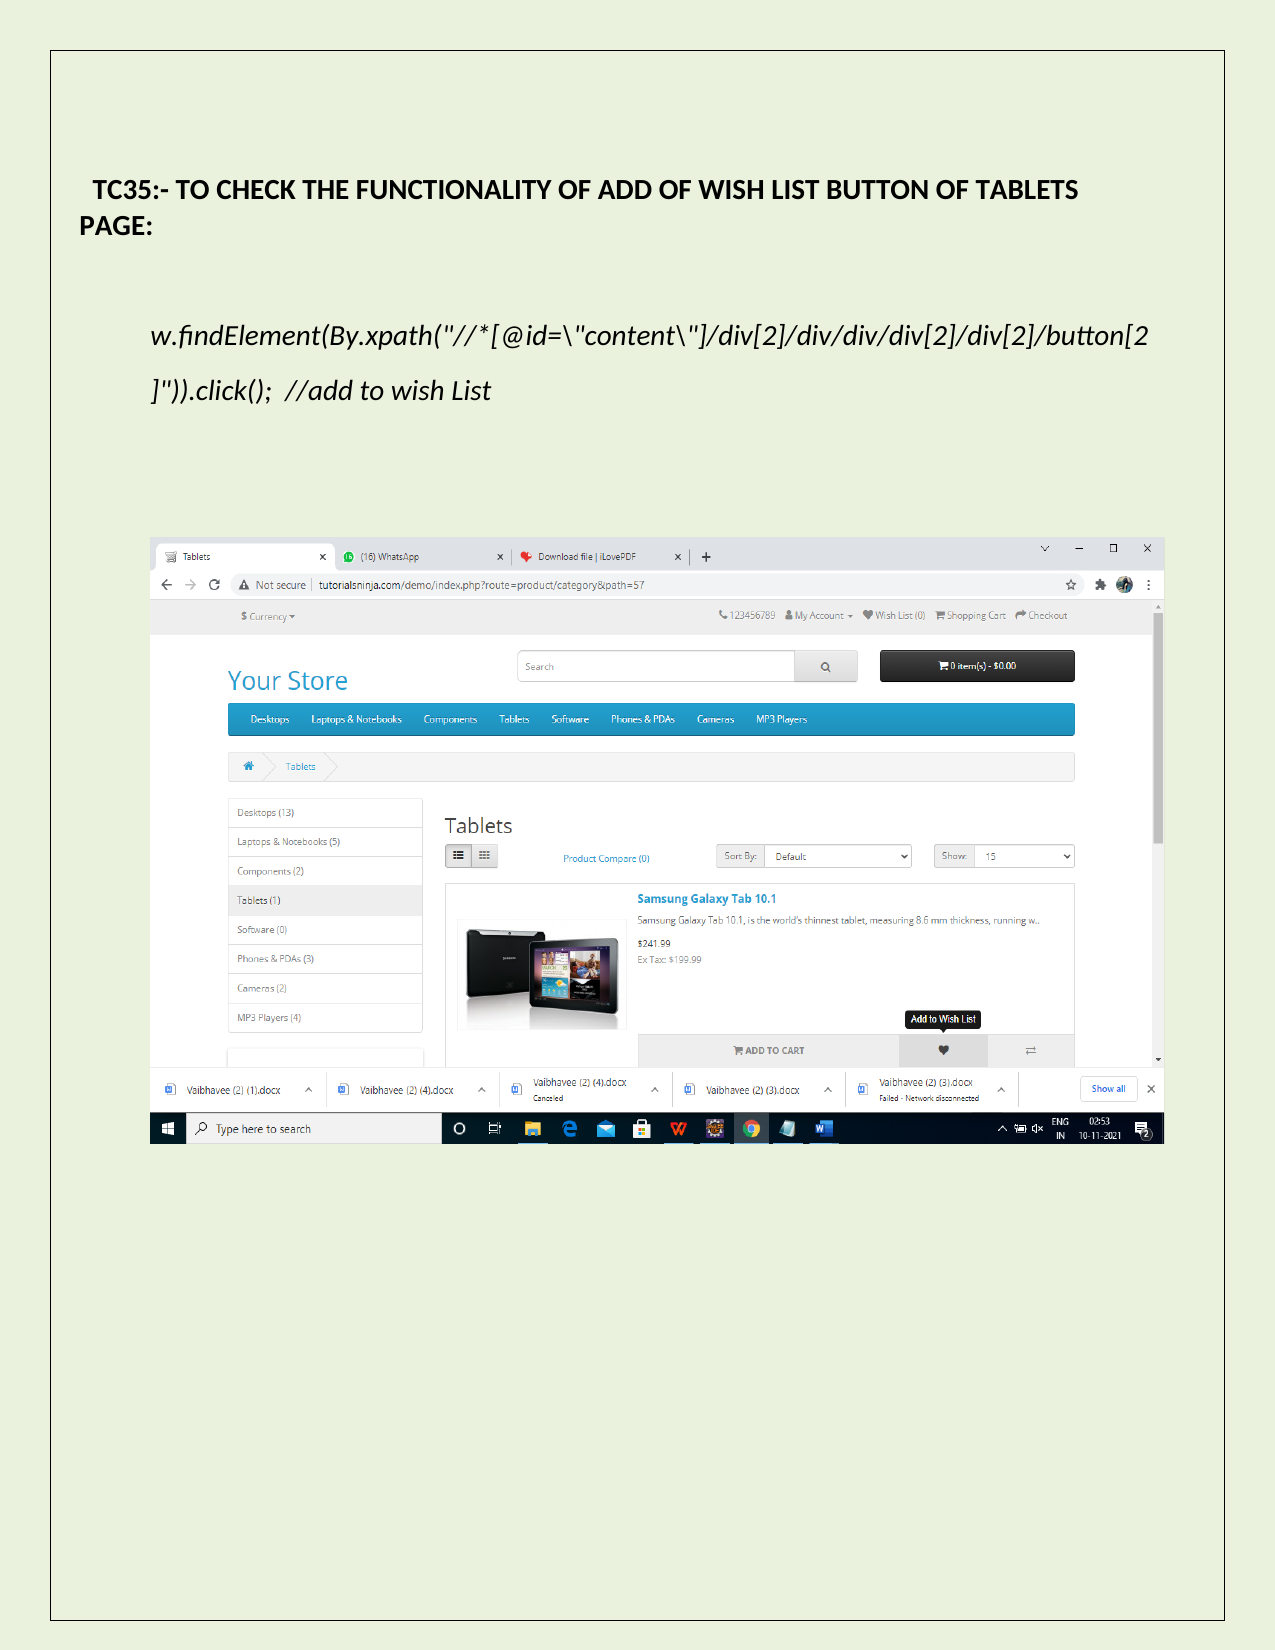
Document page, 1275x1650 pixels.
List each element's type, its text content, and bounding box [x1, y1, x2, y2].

text TC35:- TO CHECK THE FUNCTIONALITY OF ADD OF WISH LIST BUTTON OF TABLETS PAGE: [79, 171, 1158, 243]
text ]")).click(); //add to wish List [150, 372, 1158, 408]
picture [150, 537, 1165, 1144]
text w.findElement(By.xpath("//*[@id=\"content\"]/div[2]/div/div/div[2]/div[2]/button[2 [150, 317, 1158, 353]
